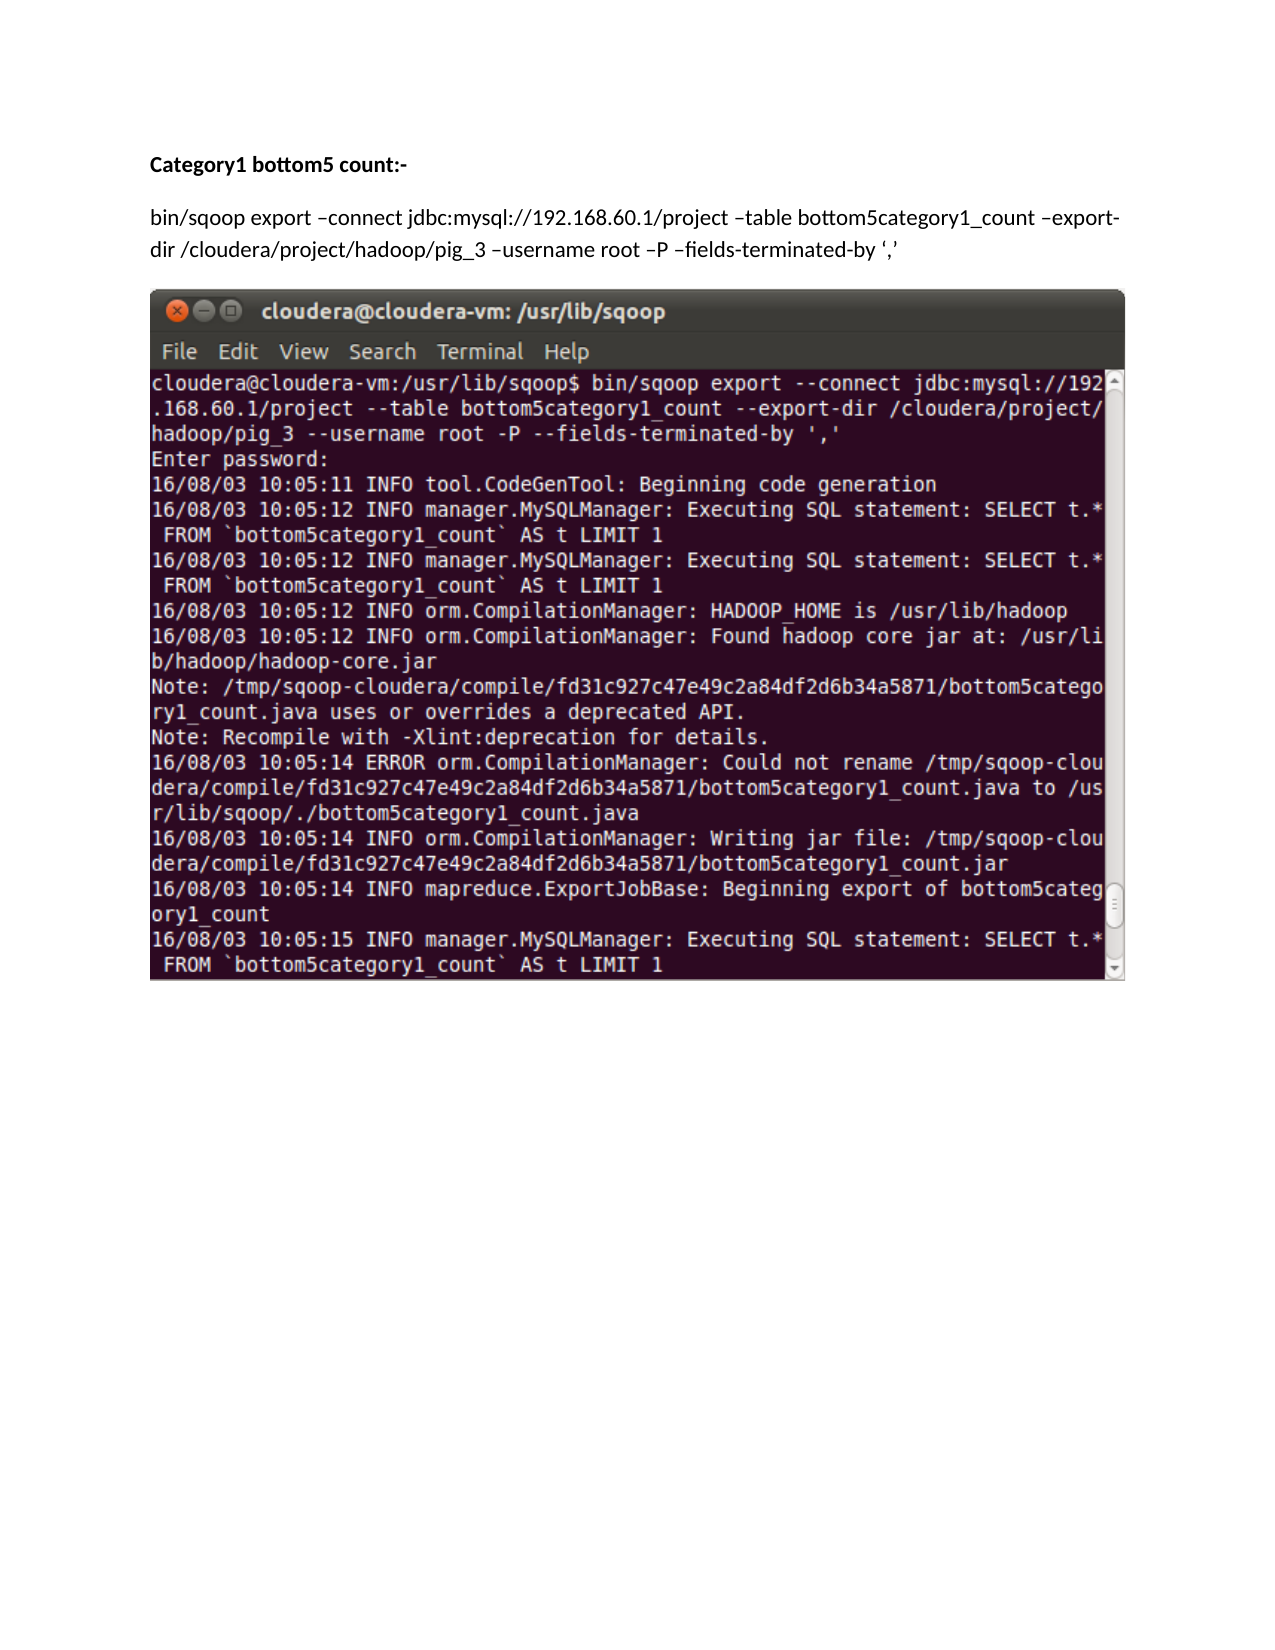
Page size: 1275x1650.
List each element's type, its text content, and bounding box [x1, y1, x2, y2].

picture [150, 288, 1125, 981]
text bin/sqoop export –connect jdbc:mysql://192.168.60.1/project –table bottom5category1_count –export-dir /cloudera/project/hadoop/pig_3 –username root –P –fields-terminated-by ‘,’ [150, 203, 1125, 263]
text Category1 bottom5 count:- [150, 150, 1125, 178]
